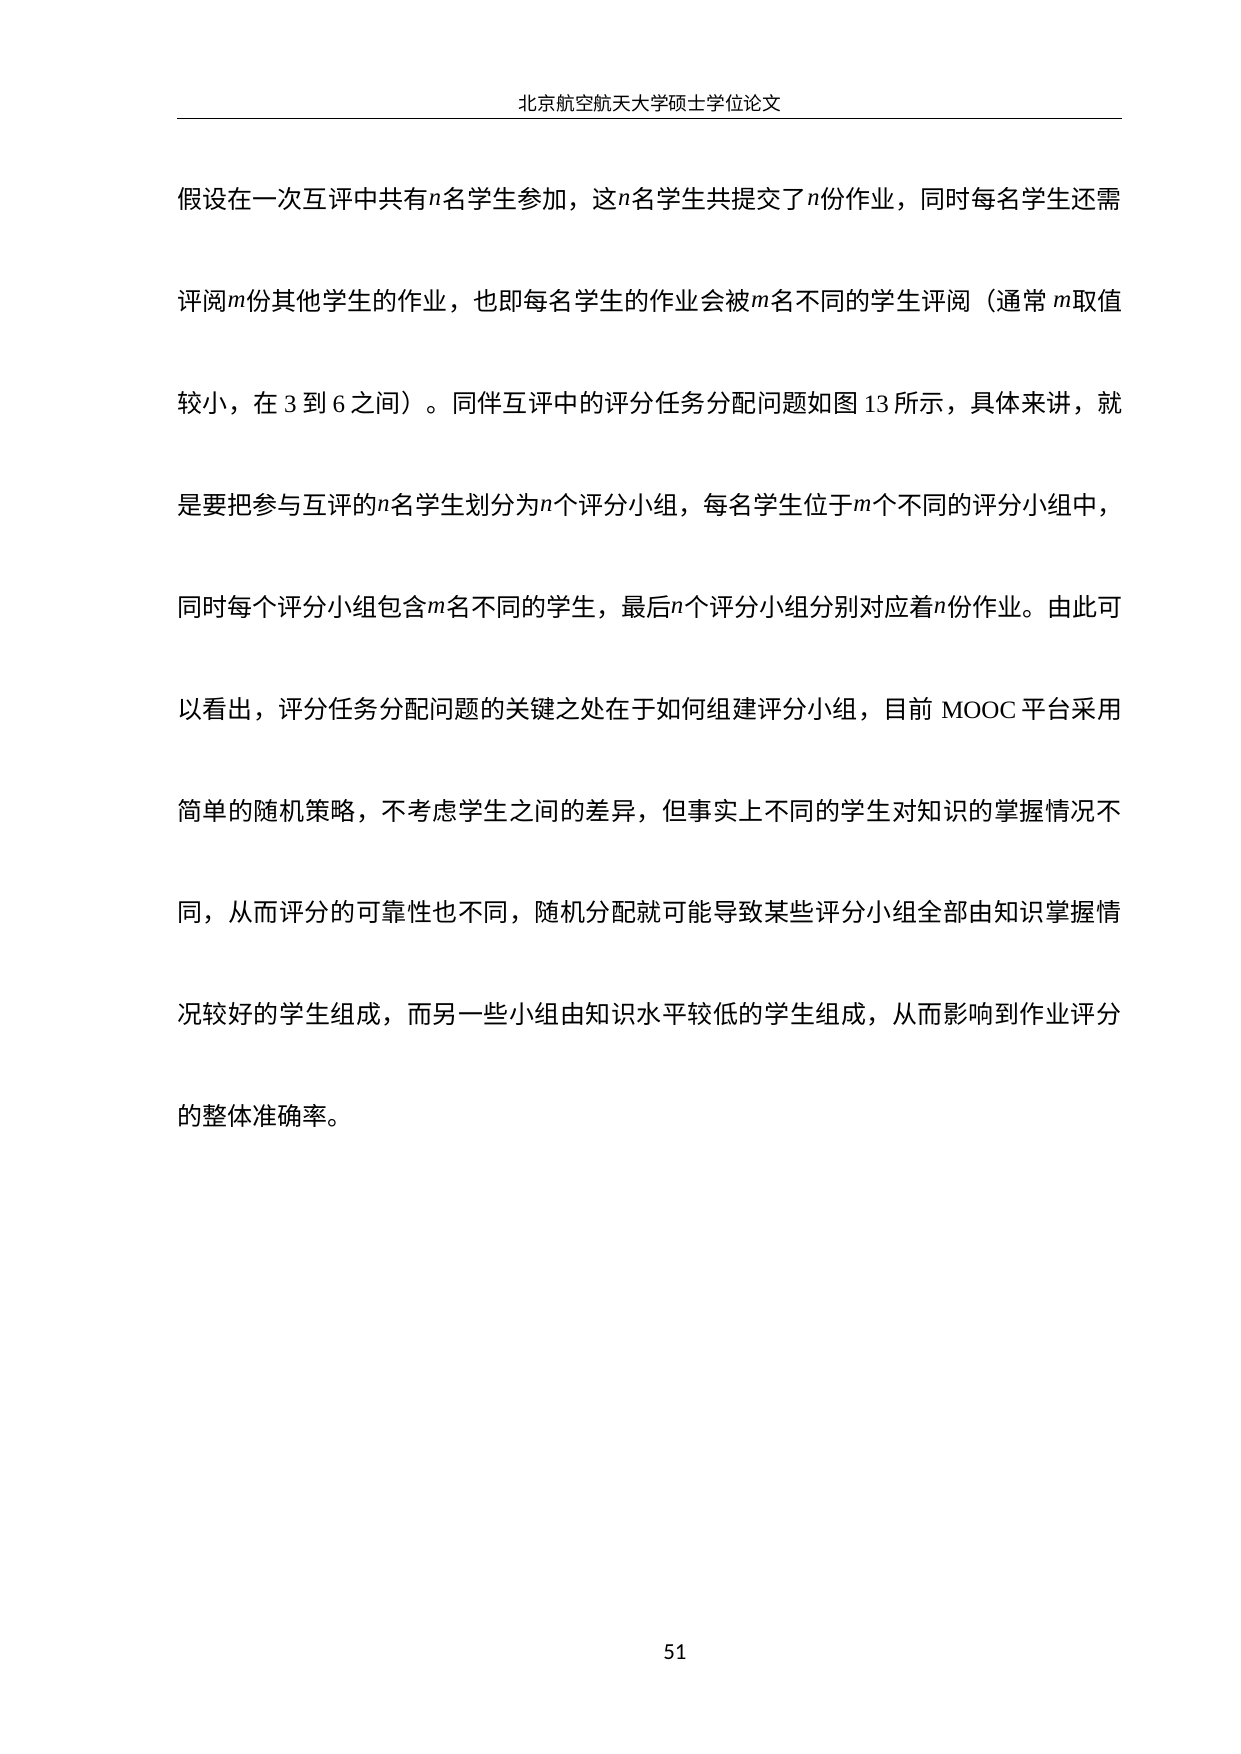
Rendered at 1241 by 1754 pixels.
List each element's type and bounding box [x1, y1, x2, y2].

text [177, 164, 1122, 1149]
